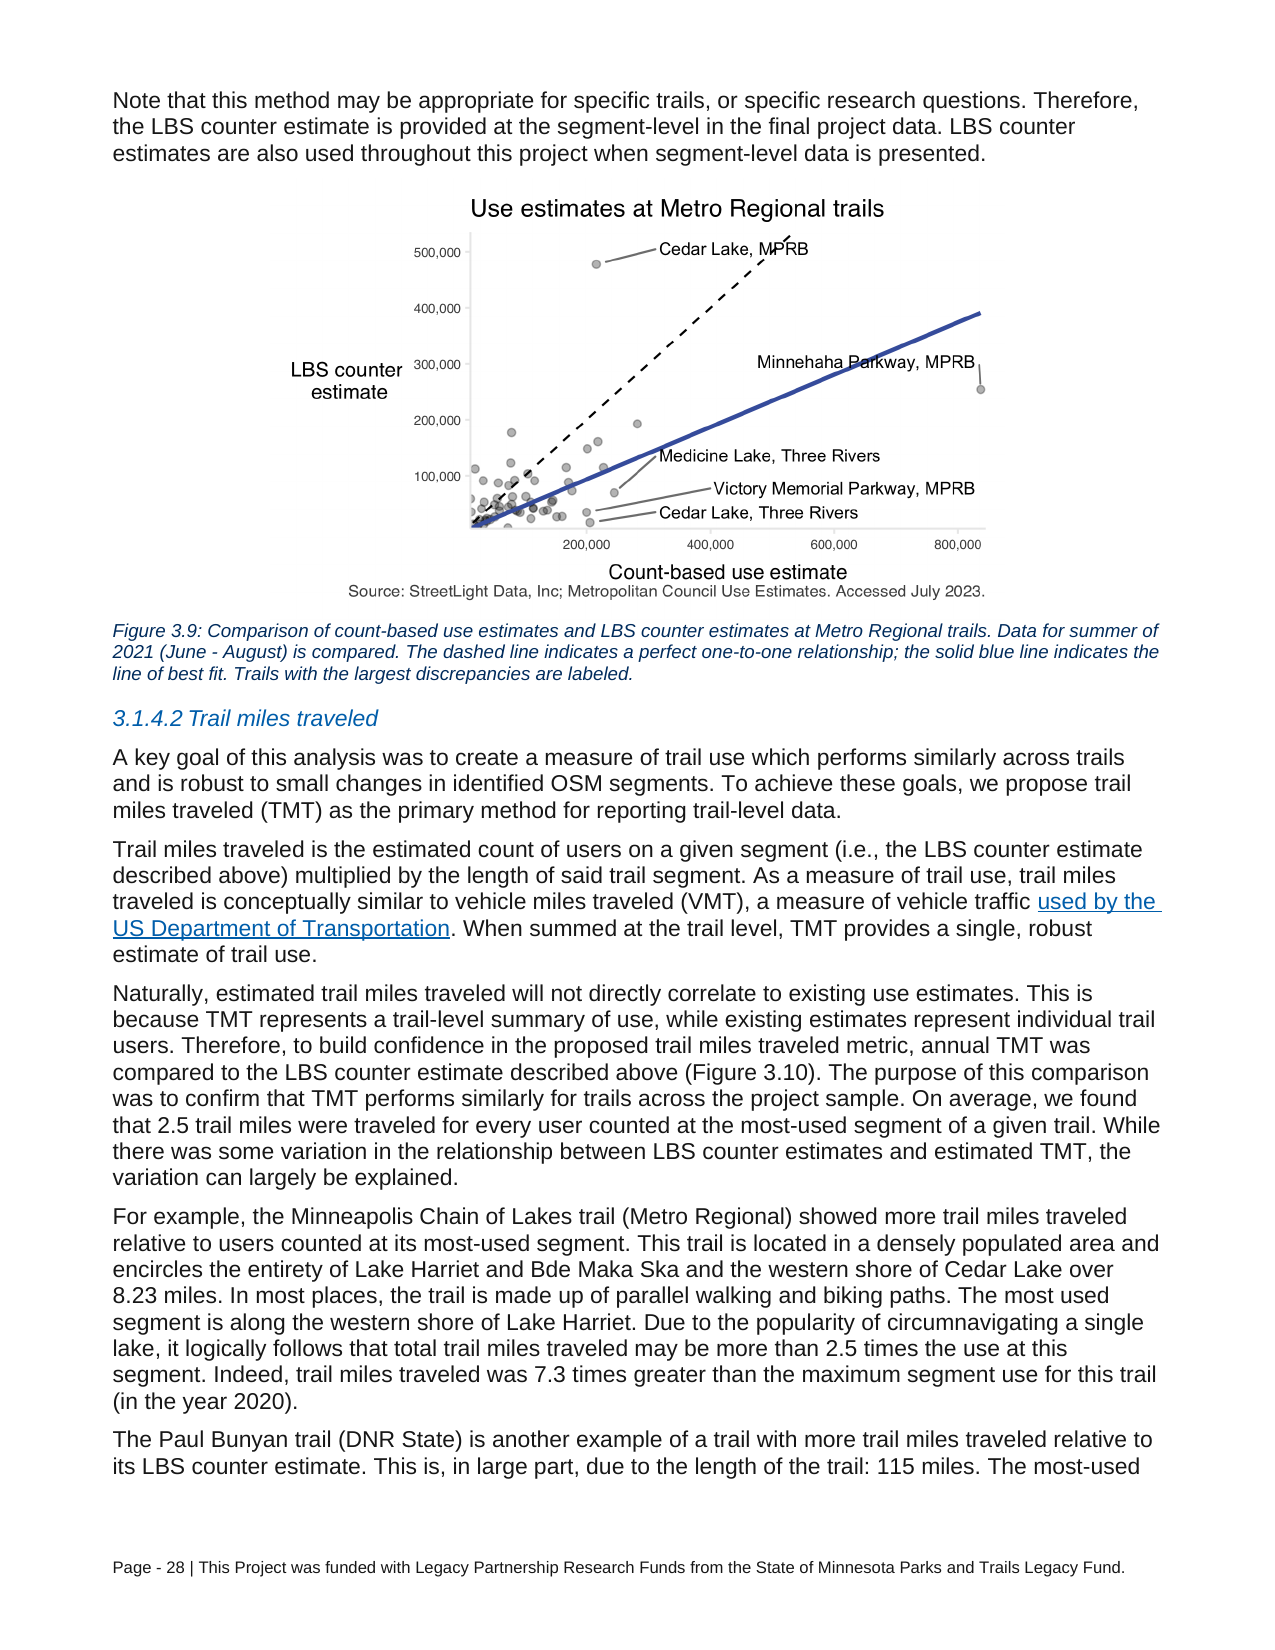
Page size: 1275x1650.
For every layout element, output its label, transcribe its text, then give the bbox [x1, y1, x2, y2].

text Naturally, estimated trail miles traveled will not directly correlate to existing use estimates. This is because TMT represents a trail-level summary of use, while existing estimates represent individual trail users. Therefore, to build confidence in the proposed trail miles traveled metric, annual TMT was compared to the LBS counter estimate described above (Figure 3.10). The purpose of this comparison was to confirm that TMT performs similarly for trails across the project sample. On average, we found that 2.5 trail miles were traveled for every user counted at the most-used segment of a given trail. While there was some variation in the relationship between LBS counter estimates and estimated TMT, the variation can largely be explained. [112, 980, 1162, 1191]
picture [270, 178, 1005, 620]
text Trail miles traveled is the estimated count of users on a given segment (i.e., the LBS counter estimate described above) multiplied by the length of said trail segment. As a measure of trail use, trail miles traveled is conceptually similar to vehicle miles traveled (VMT), a measure of vehicle traffic used by the US Department of Transportation. When summed at the trail level, TMT provides a single, robust estimate of trail use. [112, 836, 1162, 967]
subtitle 3.1.4.2 Trail miles traveled [112, 705, 1162, 731]
text A key goal of this analysis was to create a measure of trail use which performs similarly across trails and is robust to small changes in identified OSM segments. To achieve these goals, we propose trail miles traveled (TMT) as the primary method for reporting trail-level data. [112, 744, 1162, 823]
text Figure 3.9: Comparison of count-based use estimates and LBS counter estimates at Metro Regional trails. Data for summer of 2021 (June - August) is compared. The dashed line indicates a perfect one-to-one relationship; the solid blue line indicates the line of best fit. Trails with the largest discrepancies are labeled. [112, 619, 1162, 684]
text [112, 1426, 1162, 1479]
text Note that this method may be appropriate for specific trails, or specific research questions. Therefore, the LBS counter estimate is provided at the segment-level in the final project data. LBS counter estimates are also used throughout this project when segment-level data is presented. [112, 87, 1162, 166]
text For example, the Minneapolis Chain of Lakes trail (Metro Regional) showed more trail miles traveled relative to users counted at its most-used segment. This trail is located in a densely populated area and encircles the entirety of Lake Harriet and Bde Maka Ska and the western shore of Cedar Lake over 8.23 miles. In most places, the trail is made up of parallel walking and biking paths. The most used segment is along the western shore of Lake Harriet. Due to the popularity of circumnavigating a single lake, it logically follows that total trail miles traveled may be more than 2.5 times the use at this segment. Indeed, trail miles traveled was 7.3 times greater than the maximum segment use for this trail (in the year 2020). [112, 1203, 1162, 1414]
